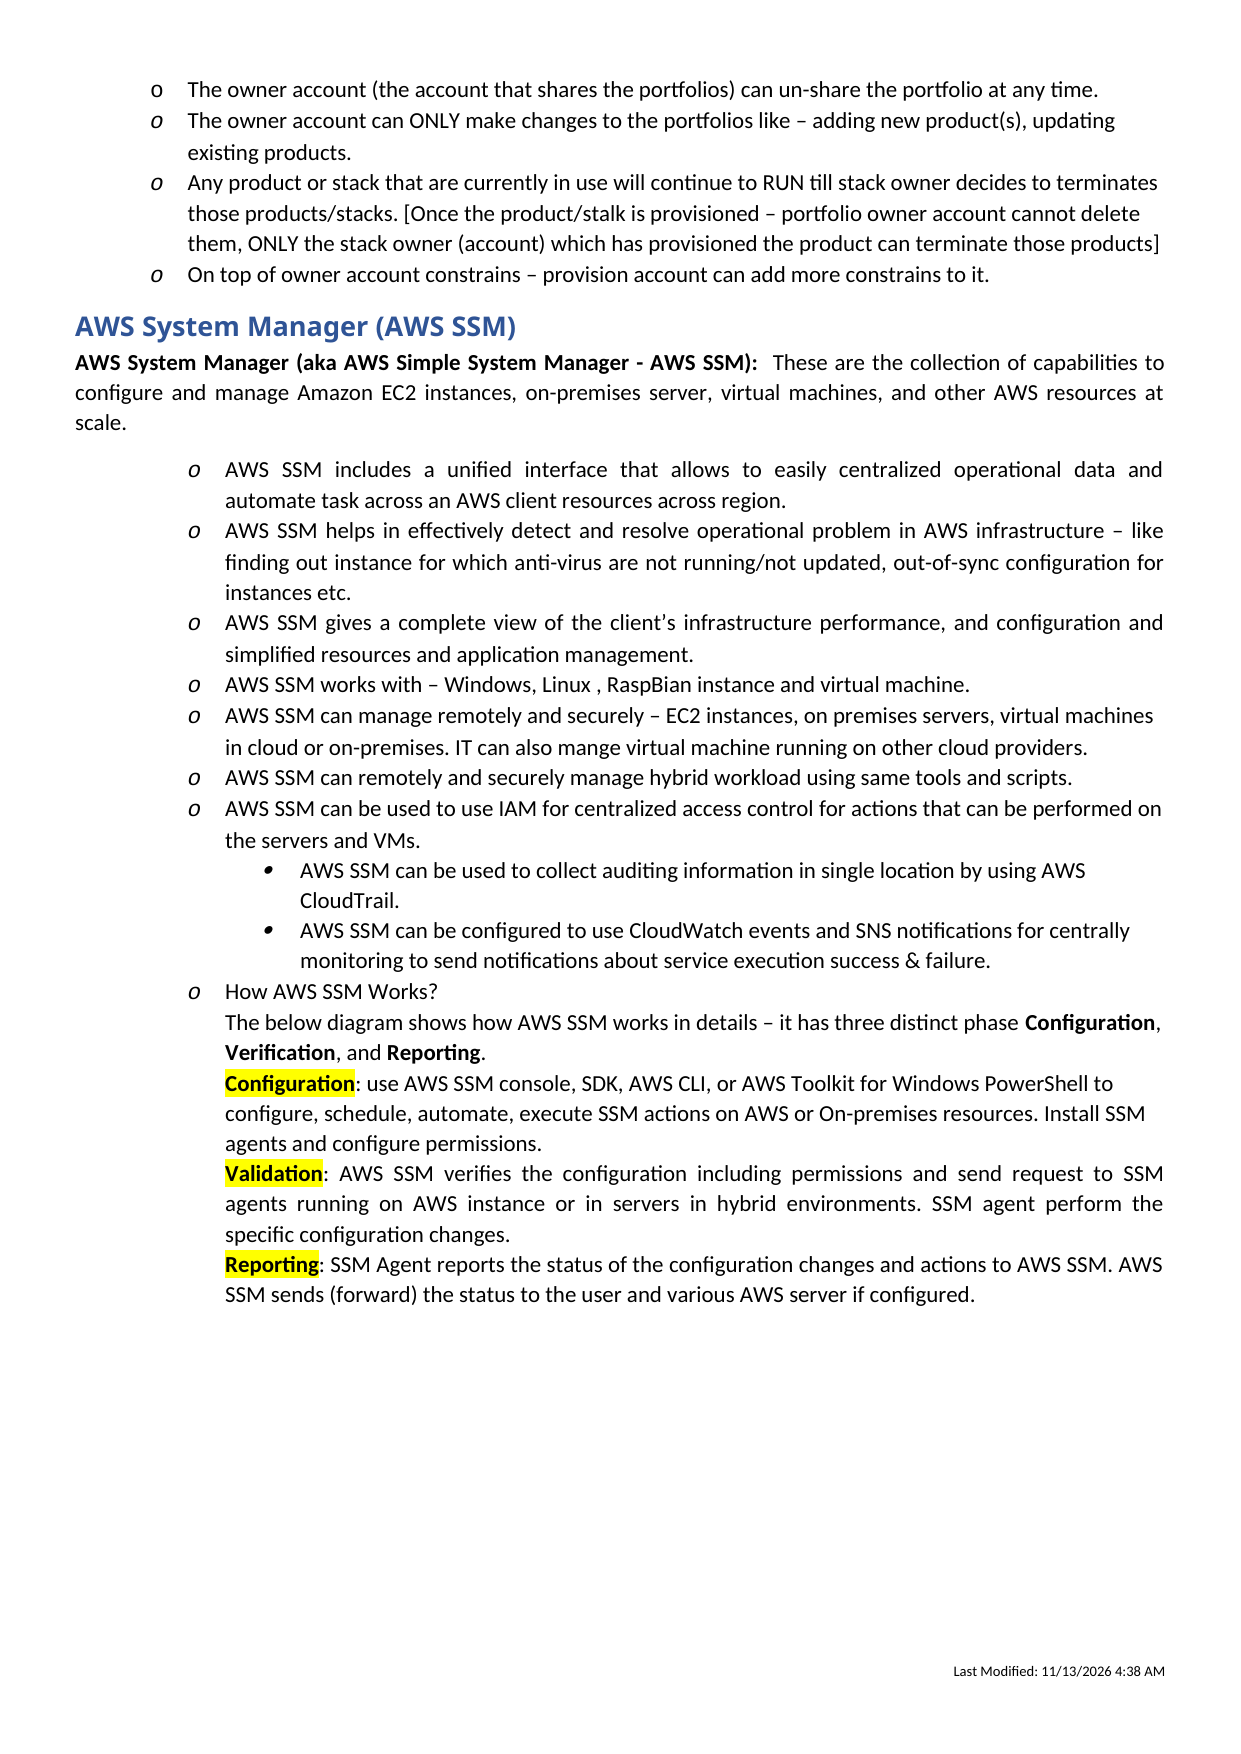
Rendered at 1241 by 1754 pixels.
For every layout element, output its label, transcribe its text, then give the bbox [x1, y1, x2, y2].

list Configuration: use AWS SSM console, SDK, AWS CLI, or AWS Toolkit for Windows PowerShell to configure, schedule, automate, execute SSM actions on AWS or On-premises resources. Install SSM agents and configure permissions. [225, 1069, 1165, 1157]
list The owner account can ONLY make changes to the portfolios like – adding new product(s), updating existing products. [150, 106, 1165, 166]
subtitle AWS System Manager (AWS SSM) [75, 308, 1165, 345]
list AWS SSM gives a complete view of the client’s infrastructure performance, and configuration and simplified resources and application management. [187, 608, 1165, 668]
list AWS SSM can be configured to use CloudWatch events and SNS notifications for centrally monitoring to send notifications about service execution success & failure. [262, 916, 1165, 974]
text AWS System Manager (aka AWS Simple System Manager - AWS SSM): These are the collection of capabilities to configure and manage Amazon EC2 instances, on-premises server, virtual machines, and other AWS resources at scale. [75, 348, 1165, 436]
list AWS SSM can manage remotely and securely – EC2 instances, on premises servers, virtual machines in cloud or on-premises. IT can also mange virtual machine running on other cloud providers. [187, 701, 1165, 761]
list The below diagram shows how AWS SSM works in details – it has three distinct phase Configuration, Verification, and Reporting. [225, 1008, 1165, 1066]
list AWS SSM works with – Windows, Linux , RaspBian instance and virtual machine. [187, 670, 1165, 699]
list On top of owner account constrains – provision account can add more constrains to it. [150, 260, 1165, 289]
list AWS SSM includes a unified interface that allows to easily centralized operational data and automate task across an AWS client resources across region. [187, 455, 1165, 514]
list Reporting: SSM Agent reports the status of the configuration changes and actions to AWS SSM. AWS SSM sends (forward) the status to the user and various AWS server if configured. [225, 1250, 1165, 1308]
list Validation: AWS SSM verifies the configuration including permissions and send request to SSM agents running on AWS instance or in servers in hybrid environments. SSM agent perform the specific configuration changes. [225, 1159, 1165, 1248]
list Any product or stack that are currently in use will continue to RUN till stack owner decides to terminates those products/stacks. [Once the product/stalk is provisioned – portfolio owner account cannot delete them, ONLY the stack owner (account) which has provisioned the product can terminate those products] [150, 168, 1165, 258]
list How AWS SSM Works? [187, 977, 1165, 1006]
list AWS SSM can remotely and securely manage hybrid workload using same tools and scripts. [187, 763, 1165, 792]
list AWS SSM can be used to collect auditing information in single location by using AWS CloudTrail. [262, 856, 1165, 914]
list AWS SSM can be used to use IAM for centralized access control for actions that can be performed on the servers and VMs. [187, 794, 1165, 854]
list AWS SSM helps in effectively detect and resolve operational problem in AWS infrastructure – like finding out instance for which anti-virus are not running/not updated, out-of-sync configuration for instances etc. [187, 517, 1165, 606]
list The owner account (the account that shares the portfolios) can un-share the portfolio at any time. [150, 75, 1165, 104]
